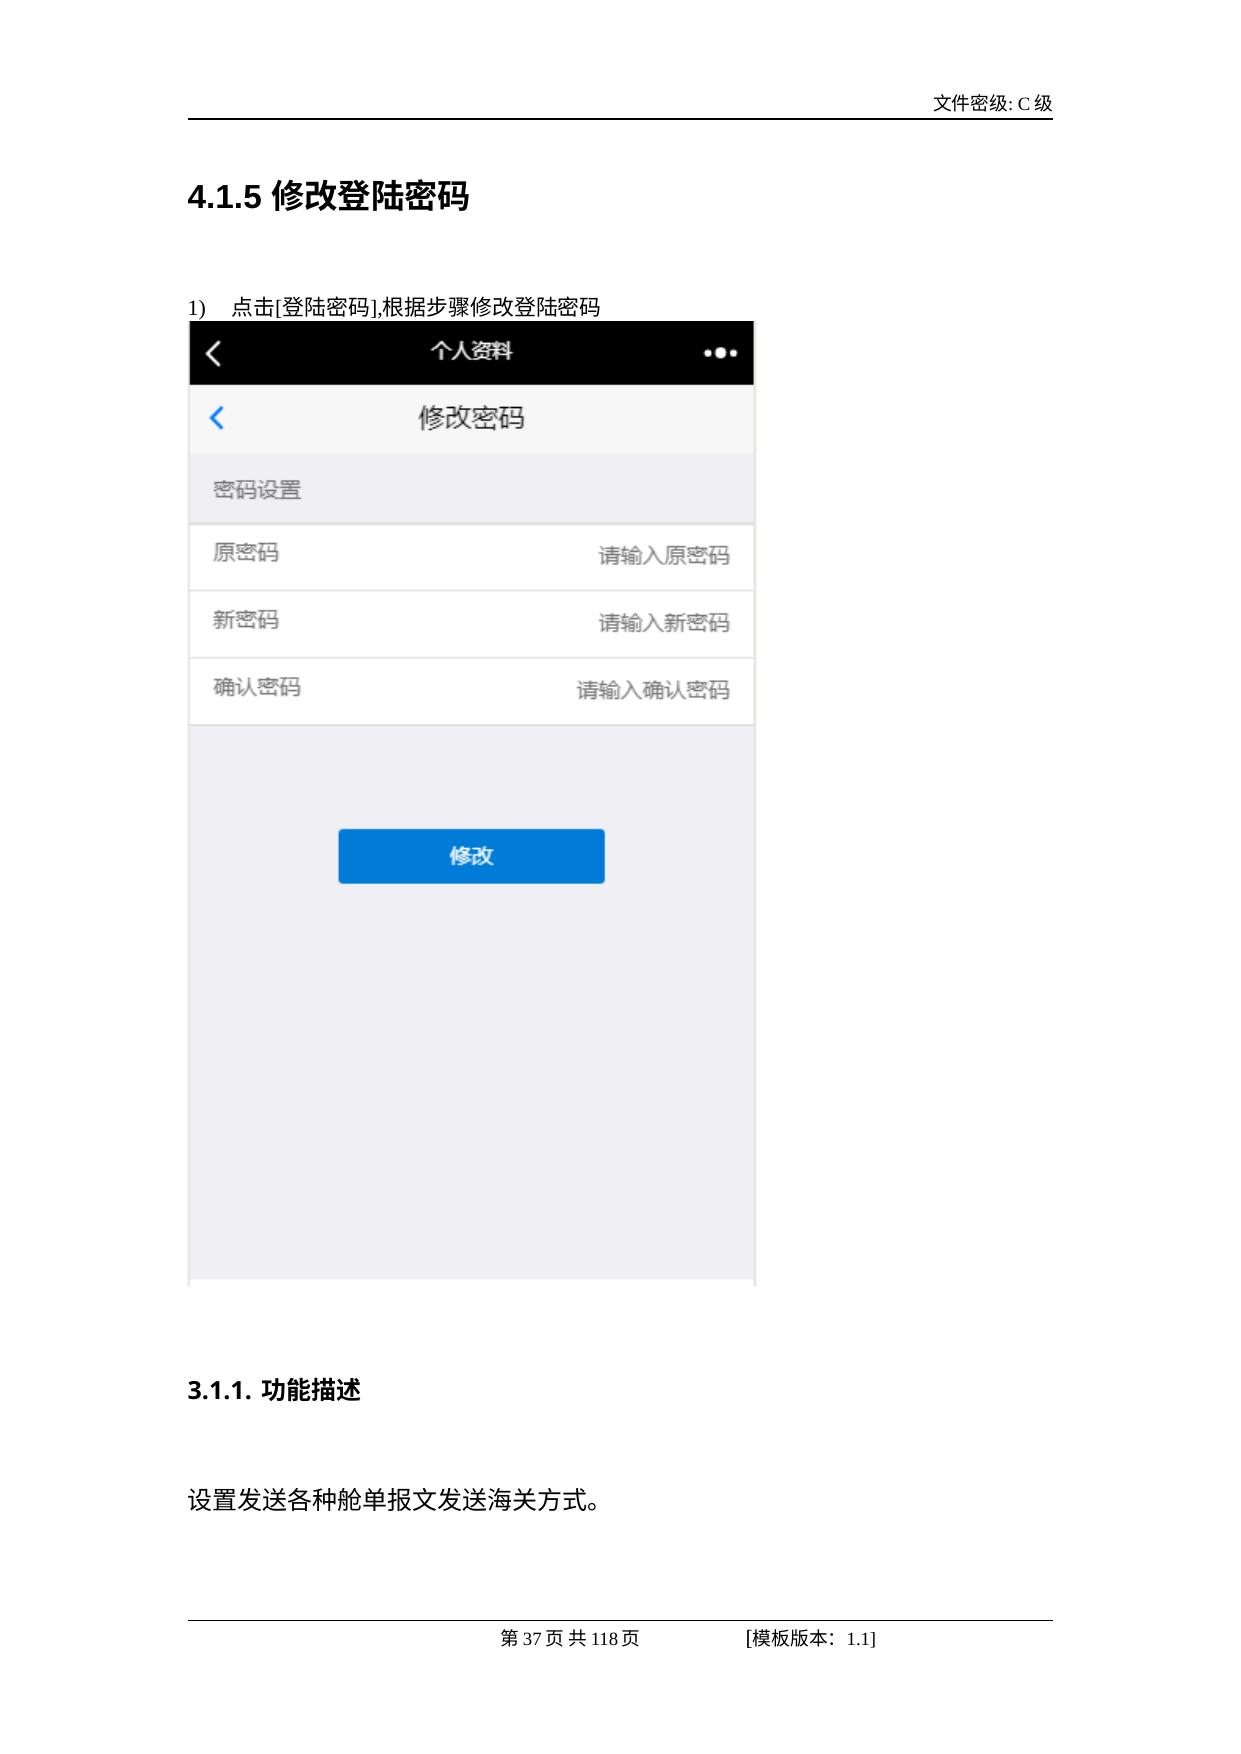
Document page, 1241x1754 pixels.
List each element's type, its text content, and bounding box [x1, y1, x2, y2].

list 点击[登陆密码],根据步骤修改登陆密码 [187, 289, 1053, 322]
subtitle 功能描述 [187, 1356, 1053, 1421]
subtitle 4.1.5 修改登陆密码 [187, 162, 1053, 227]
text 设置发送各种舱单报文发送海关方式。 [187, 1466, 1053, 1531]
picture [187, 321, 757, 1286]
